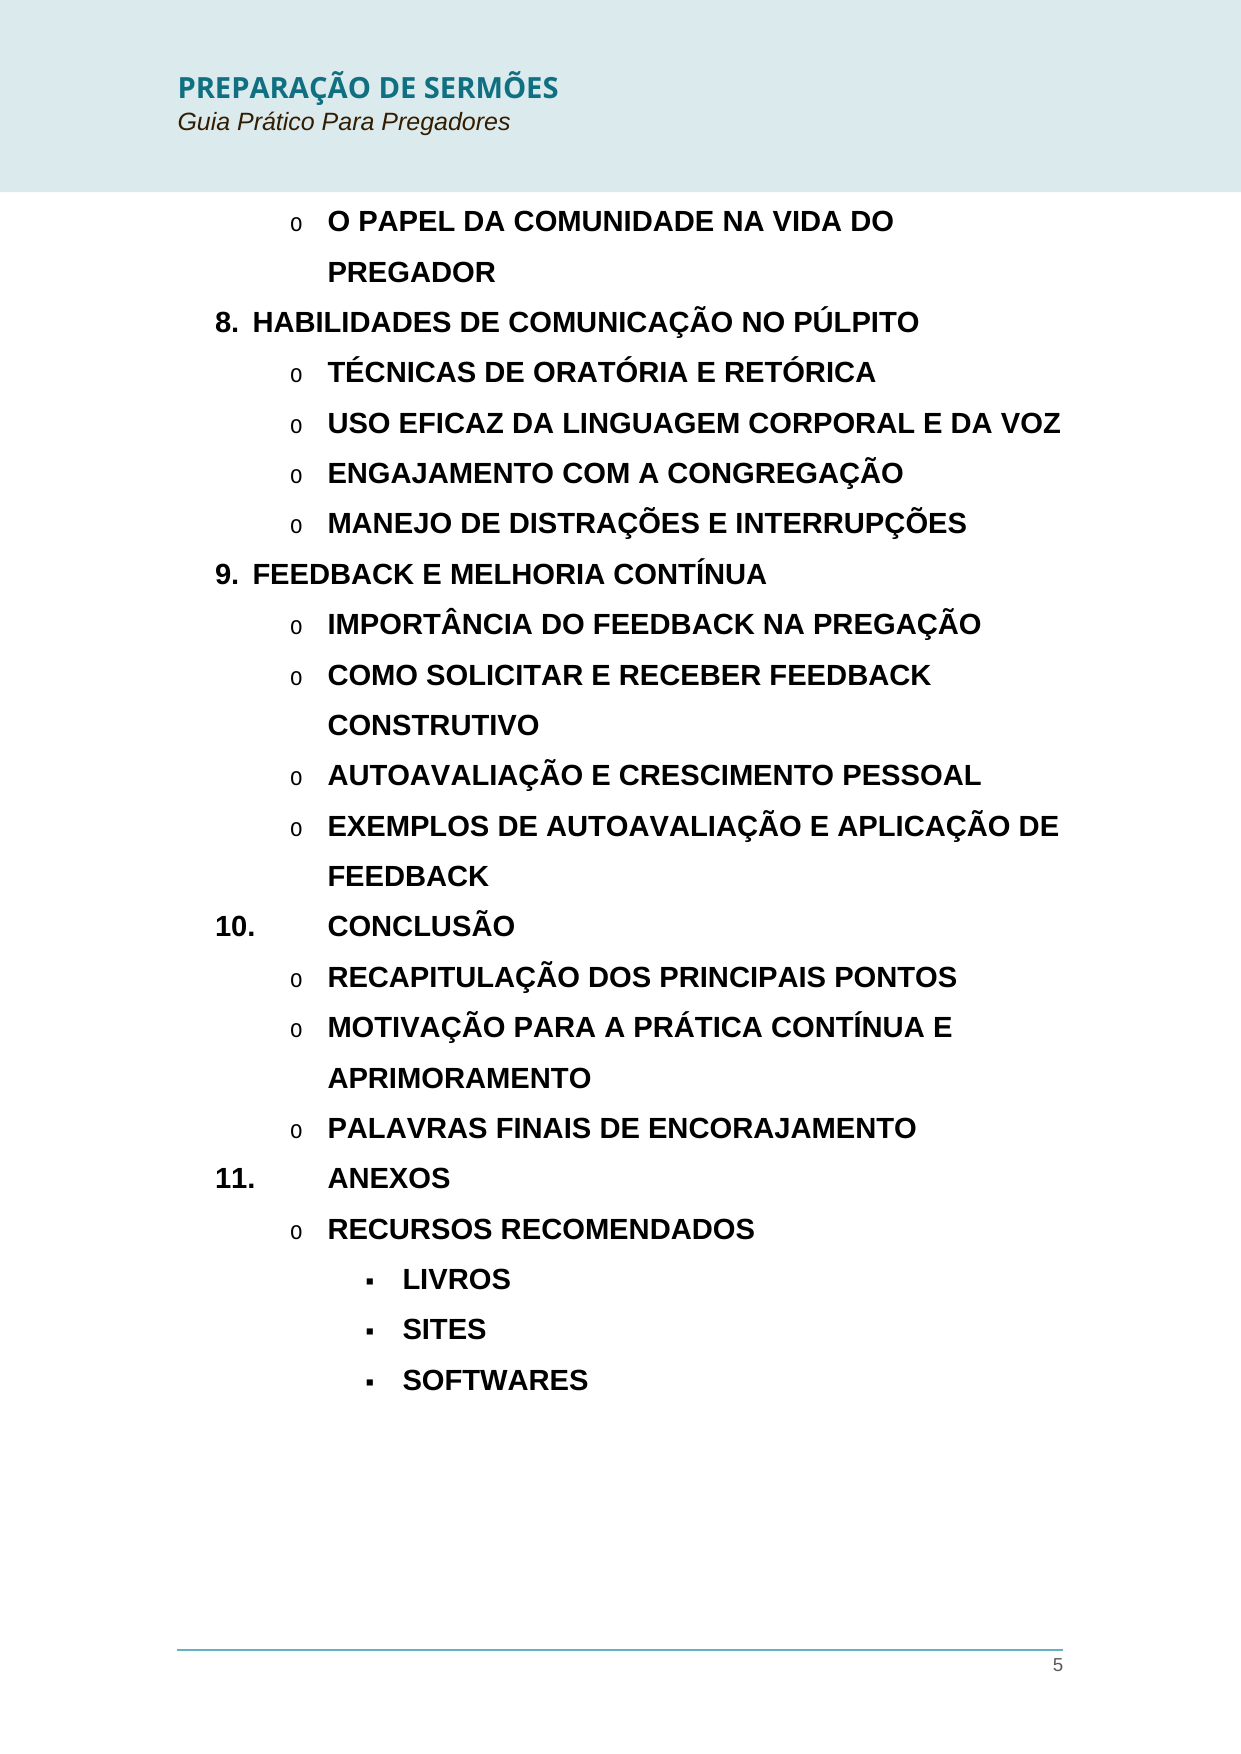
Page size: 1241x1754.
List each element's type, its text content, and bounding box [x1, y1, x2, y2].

list Anexos [215, 1161, 1063, 1195]
list O papel da comunidade na vida do pregador [290, 204, 1063, 288]
list Recursos recomendados [290, 1212, 1063, 1245]
list Como solicitar e receber feedback construtivo [290, 658, 1063, 742]
list Sites [365, 1312, 1063, 1346]
list Motivação para a prática contínua e aprimoramento [290, 1010, 1063, 1094]
list Palavras finais de encorajamento [290, 1111, 1063, 1144]
list Importância do feedback na pregação [290, 607, 1063, 641]
list Manejo de distrações e interrupções [290, 506, 1063, 540]
list Exemplos de autoavaliação e aplicação de feedback [290, 809, 1063, 893]
list Habilidades de Comunicação no Púlpito [215, 305, 1063, 338]
list Autoavaliação e crescimento pessoal [290, 758, 1063, 792]
list Técnicas de oratória e retórica [290, 355, 1063, 389]
list Recapitulação dos principais pontos [290, 960, 1063, 993]
list Conclusão [215, 909, 1063, 943]
list Livros [365, 1262, 1063, 1296]
list Engajamento com a congregação [290, 456, 1063, 490]
list Feedback e Melhoria Contínua [215, 557, 1063, 590]
list Uso eficaz da linguagem corporal e da voz [290, 406, 1063, 439]
list Softwares [365, 1363, 1063, 1396]
